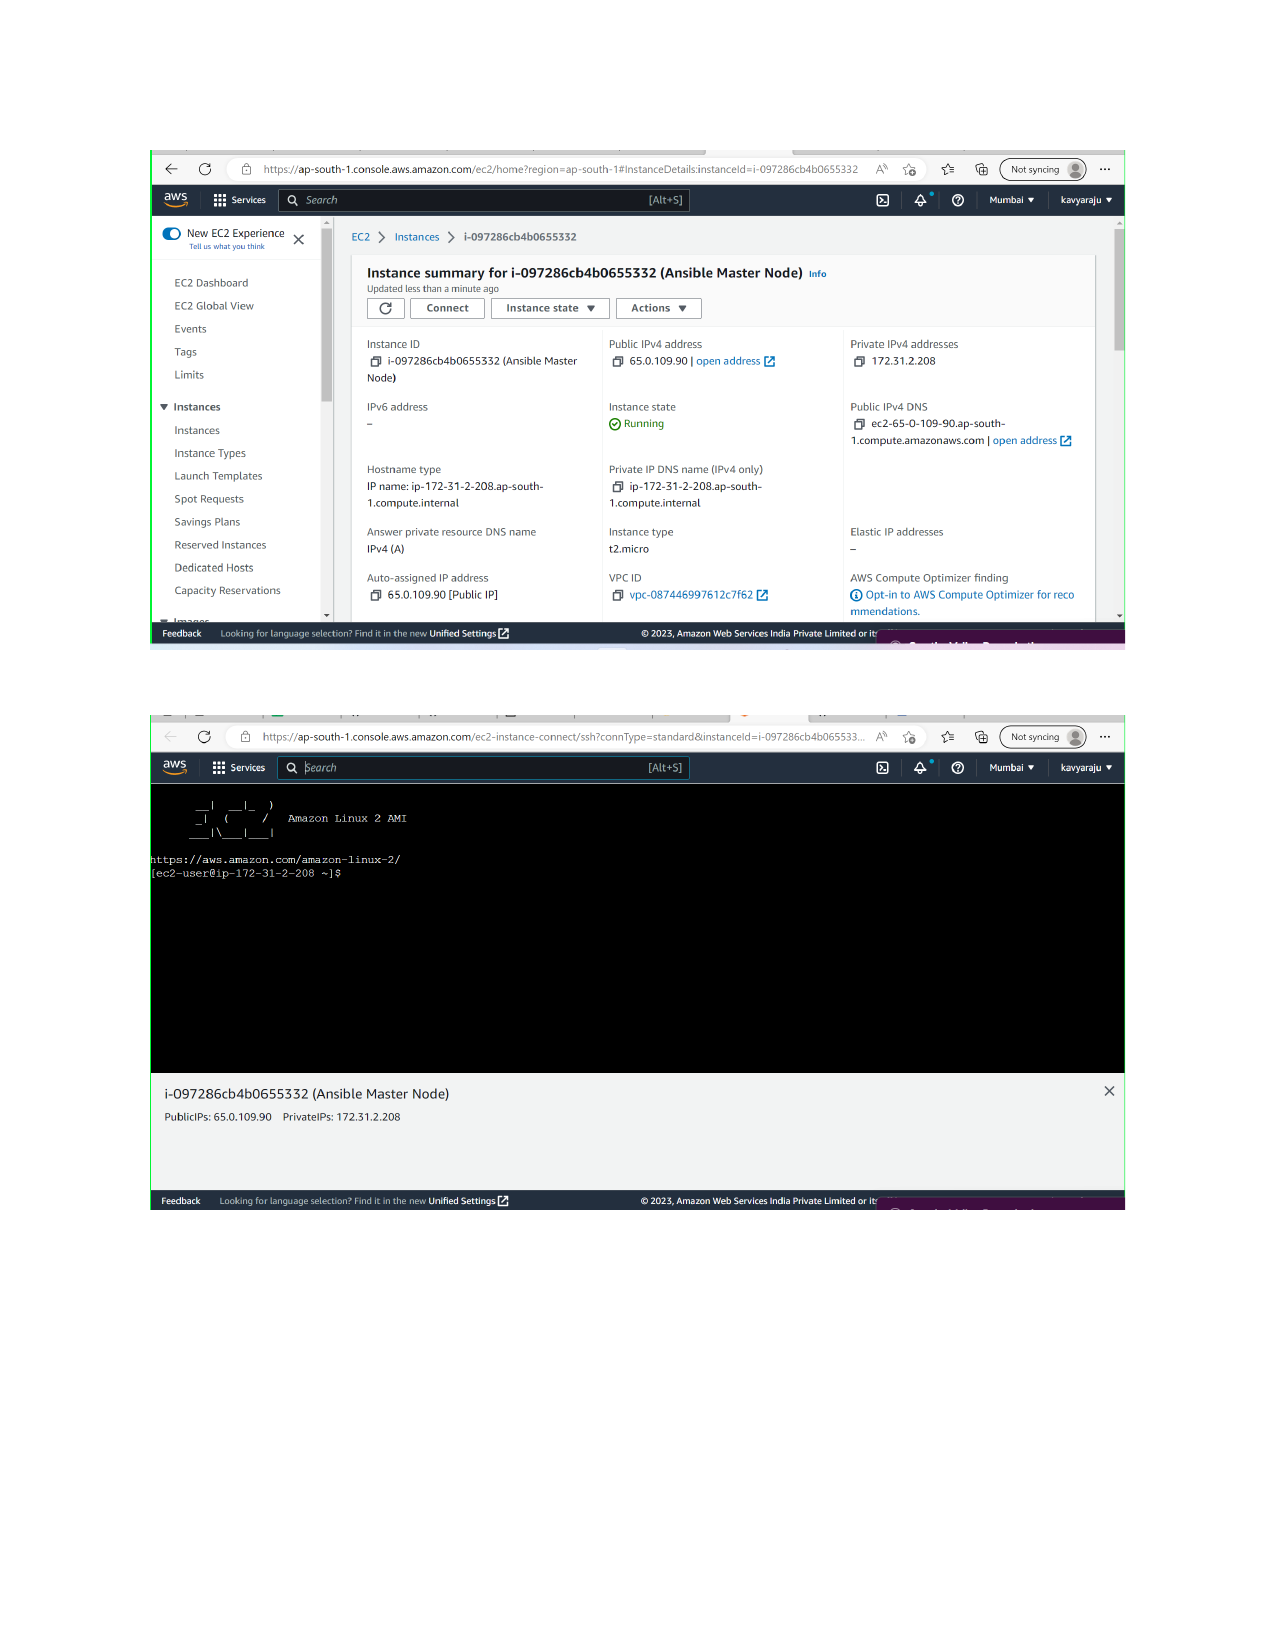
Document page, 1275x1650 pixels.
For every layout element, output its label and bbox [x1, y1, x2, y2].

picture [150, 715, 1125, 1210]
picture [150, 150, 1125, 650]
